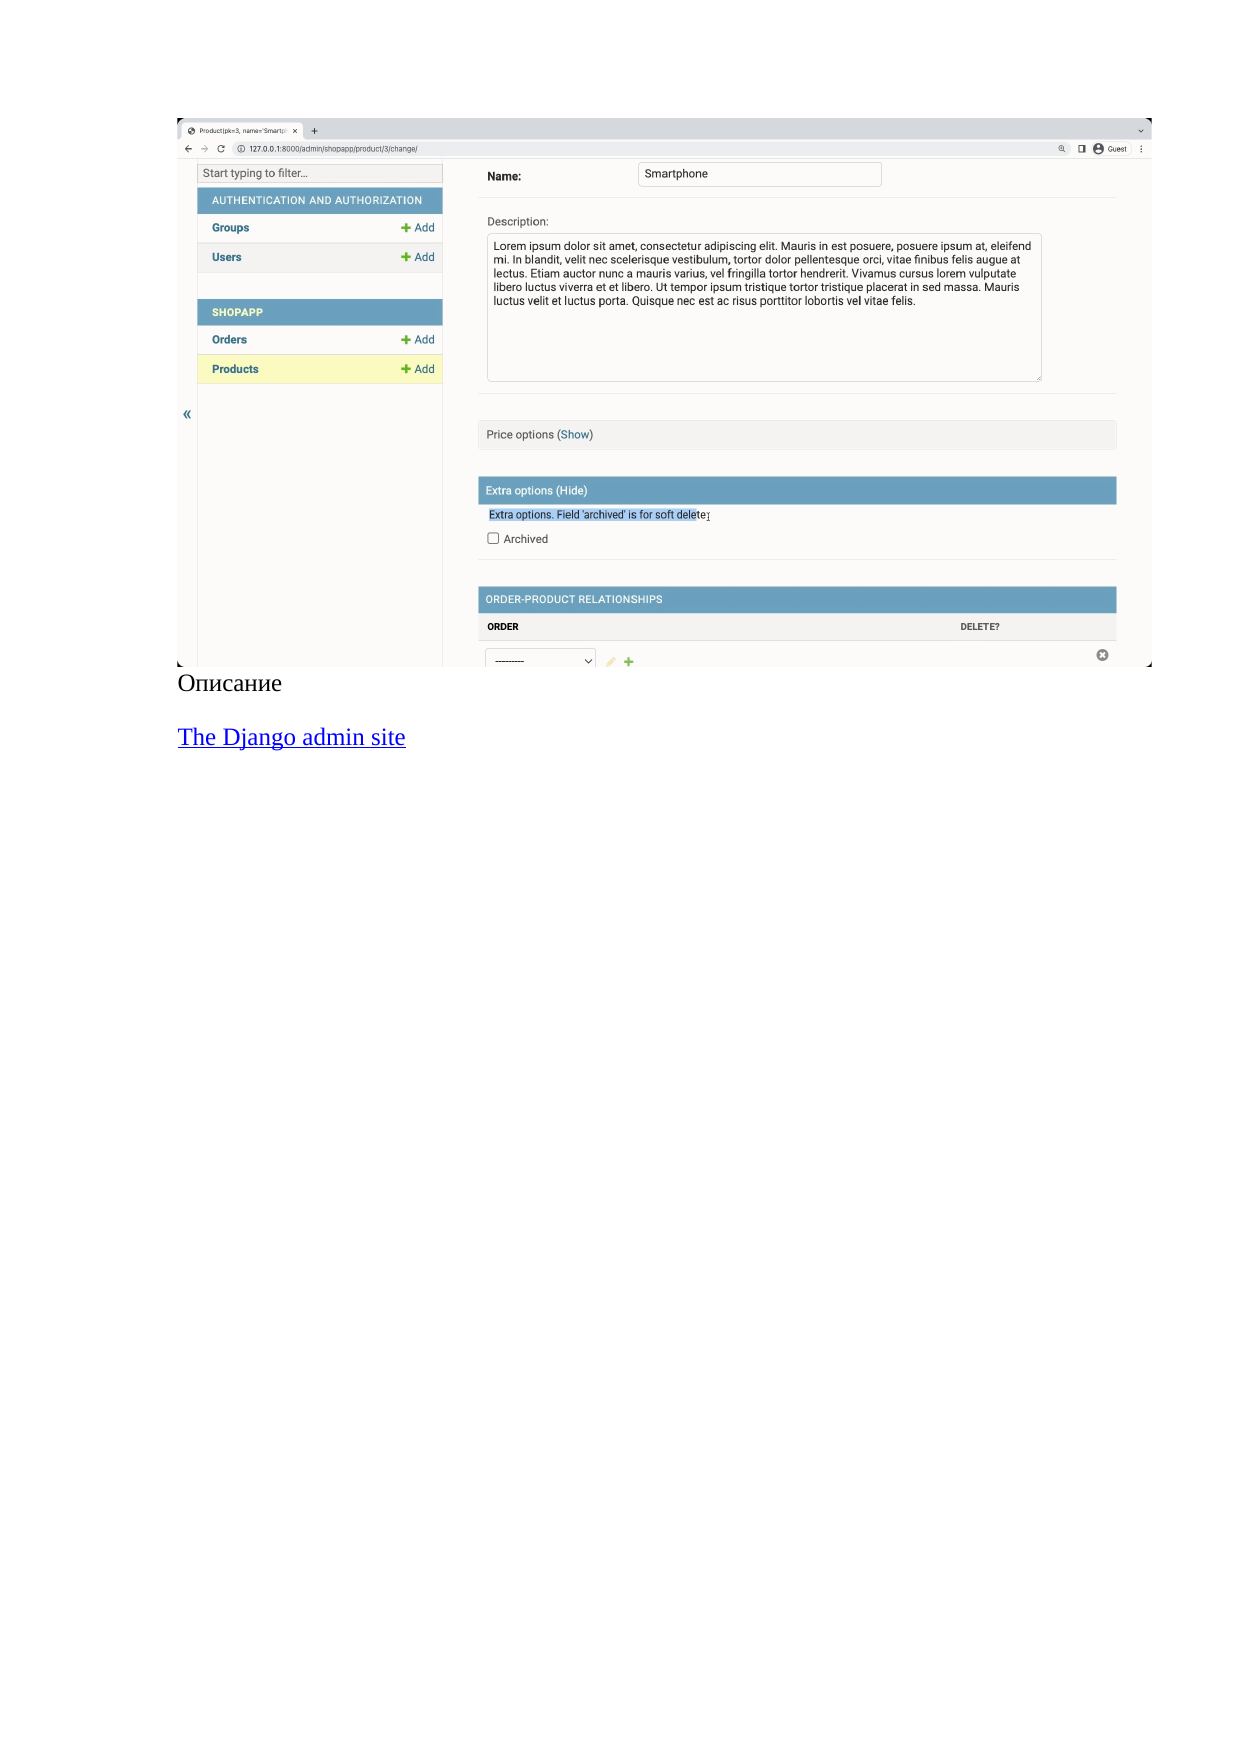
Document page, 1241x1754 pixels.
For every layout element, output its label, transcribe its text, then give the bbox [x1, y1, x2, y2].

picture [177, 118, 1152, 667]
text Для решения этой задачи используется поле ФИЛСЕЦ. Оно представляет собой набор и пар: имя секции и настройки секциичтобы скрыть поля нужно указать свойство классесизменения по ширине с помощью свойства wideОписание [177, 667, 1152, 697]
text The Django admin site [177, 716, 1152, 751]
